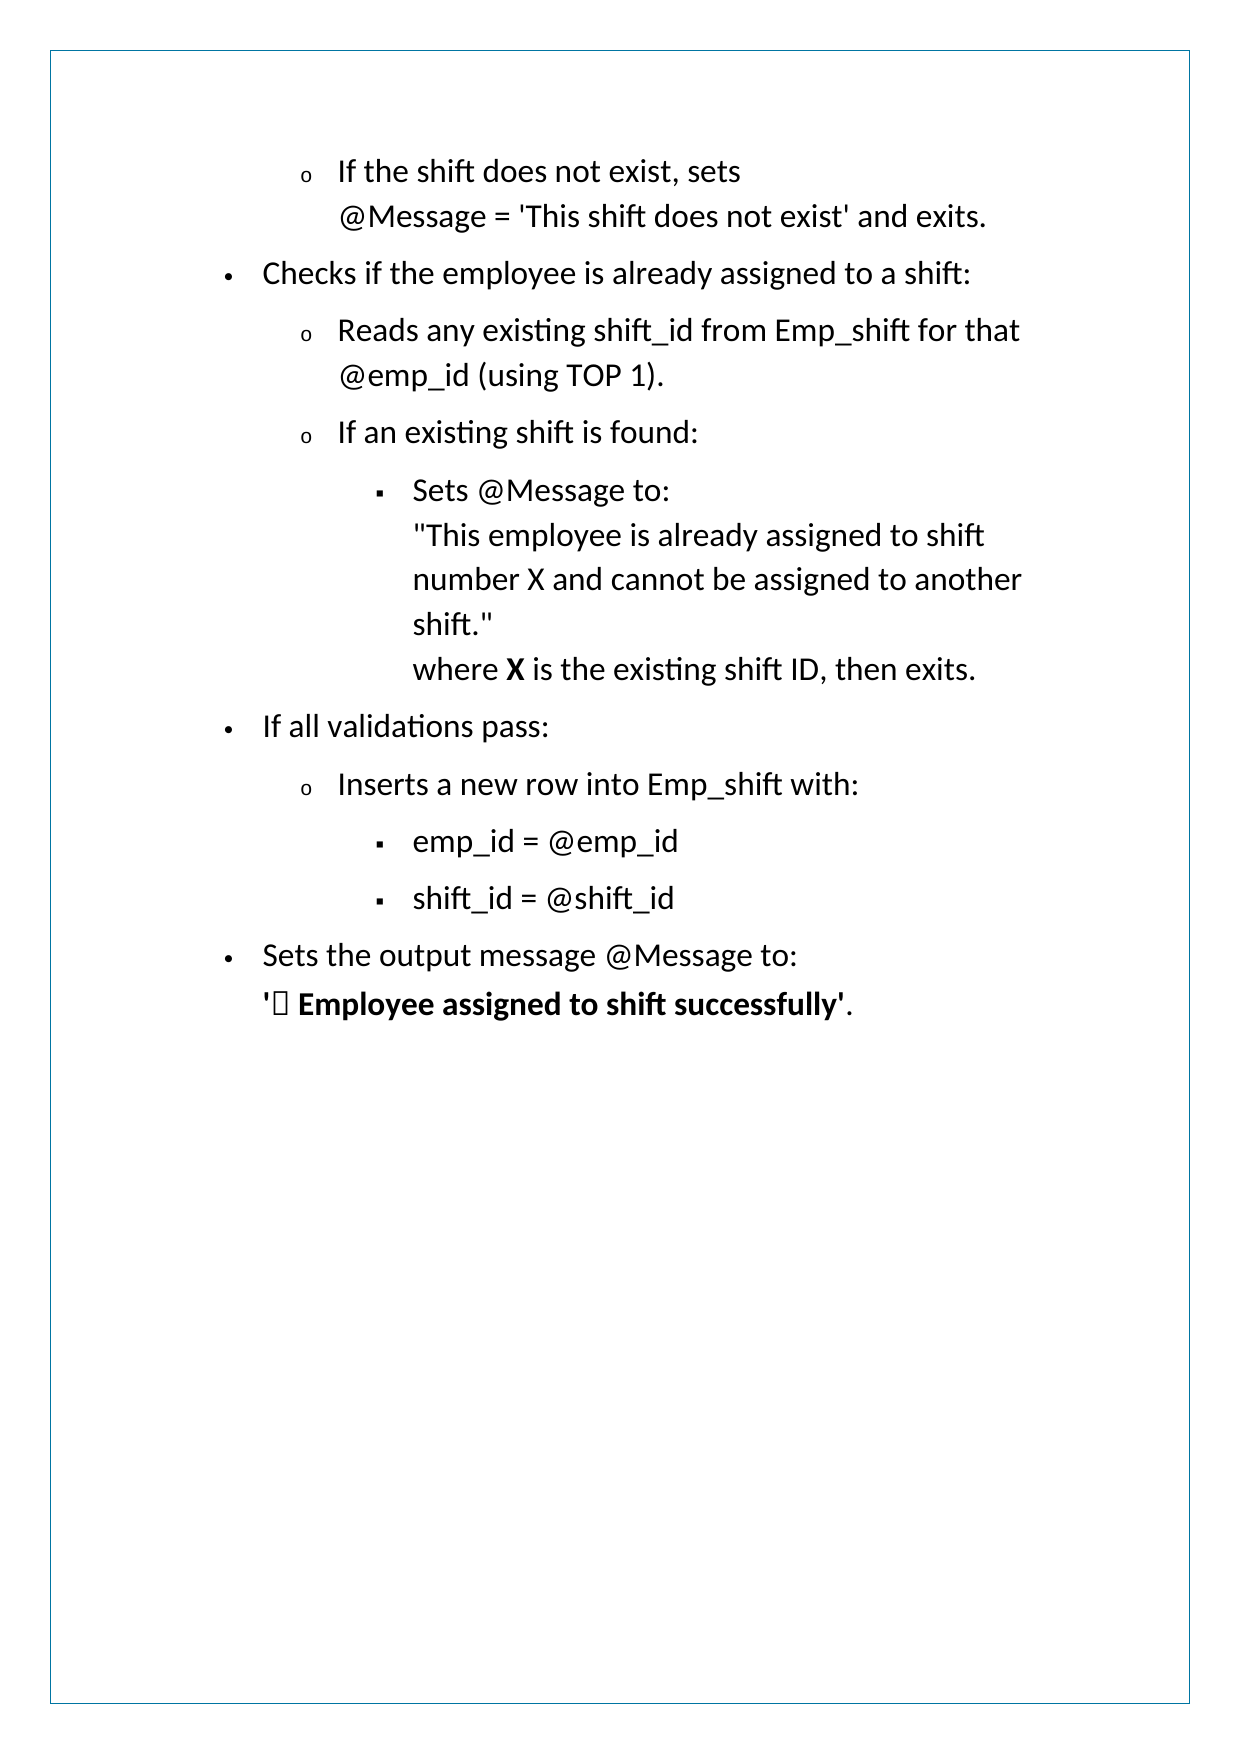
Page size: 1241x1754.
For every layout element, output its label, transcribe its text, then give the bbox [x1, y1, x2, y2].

list Checks if the employee is already assigned to a shift: [225, 252, 1053, 293]
list emp_id = @emp_id [375, 820, 1053, 861]
list Sets @Message to: "This employee is already assigned to shift number X and cannot be assigned to another shift." where X is the existing shift ID, then exits. [375, 469, 1053, 689]
list If the shift does not exist, sets @Message = 'This shift does not exist' and exits. [300, 150, 1053, 236]
list Inserts a new row into Emp_shift with: [300, 762, 1053, 803]
list shift_id = @shift_id [375, 877, 1053, 918]
list If an existing shift is found: [300, 411, 1053, 452]
list Reads any existing shift_id from Emp_shift for that @emp_id (using TOP 1). [300, 309, 1053, 395]
list If all validations pass: [225, 705, 1053, 746]
list Sets the output message @Message to: '✅ Employee assigned to shift successfully'. [225, 934, 1053, 1025]
